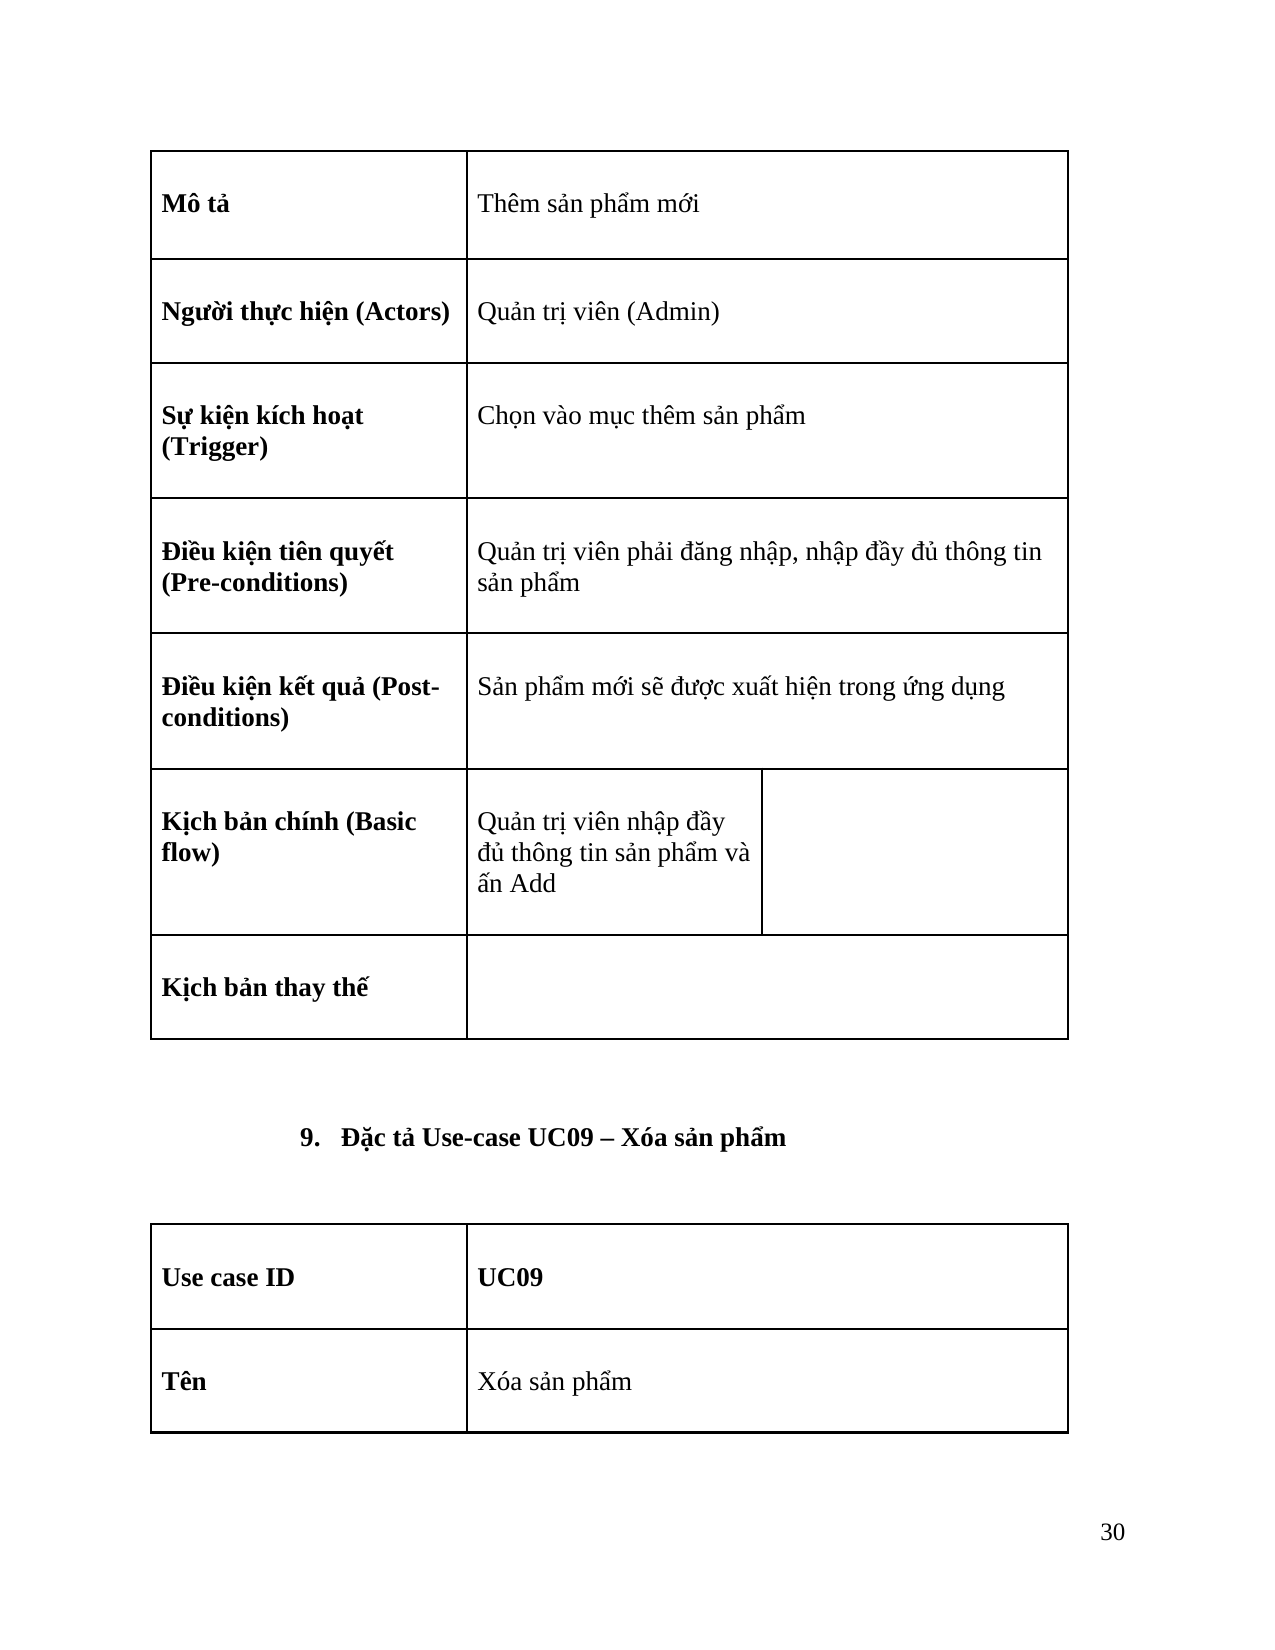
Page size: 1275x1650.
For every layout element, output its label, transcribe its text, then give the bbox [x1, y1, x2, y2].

table_cell Quản trị viên (Admin) [468, 260, 1067, 362]
table_cell Sự kiện kích hoạt (Trigger) [152, 364, 466, 497]
table_cell Xóa sản phẩm [468, 1330, 1067, 1431]
table_cell Chọn vào mục thêm sản phẩm [468, 364, 1067, 497]
table_cell Quản trị viên nhập đầy đủ thông tin sản phẩm và ấn Add [468, 770, 761, 934]
table_header UC09 [468, 1225, 1067, 1327]
table_cell Kịch bản chính (Basic flow) [152, 770, 466, 934]
table_cell Người thực hiện (Actors) [152, 260, 466, 362]
table_cell Thêm sản phẩm mới [468, 152, 1067, 258]
table_header Use case ID [152, 1225, 466, 1327]
table_cell Quản trị viên phải đăng nhập, nhập đầy đủ thông tin sản phẩm [468, 499, 1067, 632]
table_cell Sản phẩm mới sẽ được xuất hiện trong ứng dụng [468, 634, 1067, 767]
table_cell Điều kiện tiên quyết (Pre-conditions) [152, 499, 466, 632]
table_cell Kịch bản thay thế [152, 936, 466, 1038]
table_cell [468, 936, 1067, 1038]
table_cell Tên [152, 1330, 466, 1431]
table_cell Điều kiện kết quả (Post-conditions) [152, 634, 466, 767]
table_cell [763, 770, 1067, 934]
table_cell Mô tả [152, 152, 466, 258]
subtitle 9. Đặc tả Use-case UC09 – Xóa sản phẩm [150, 1121, 1125, 1152]
